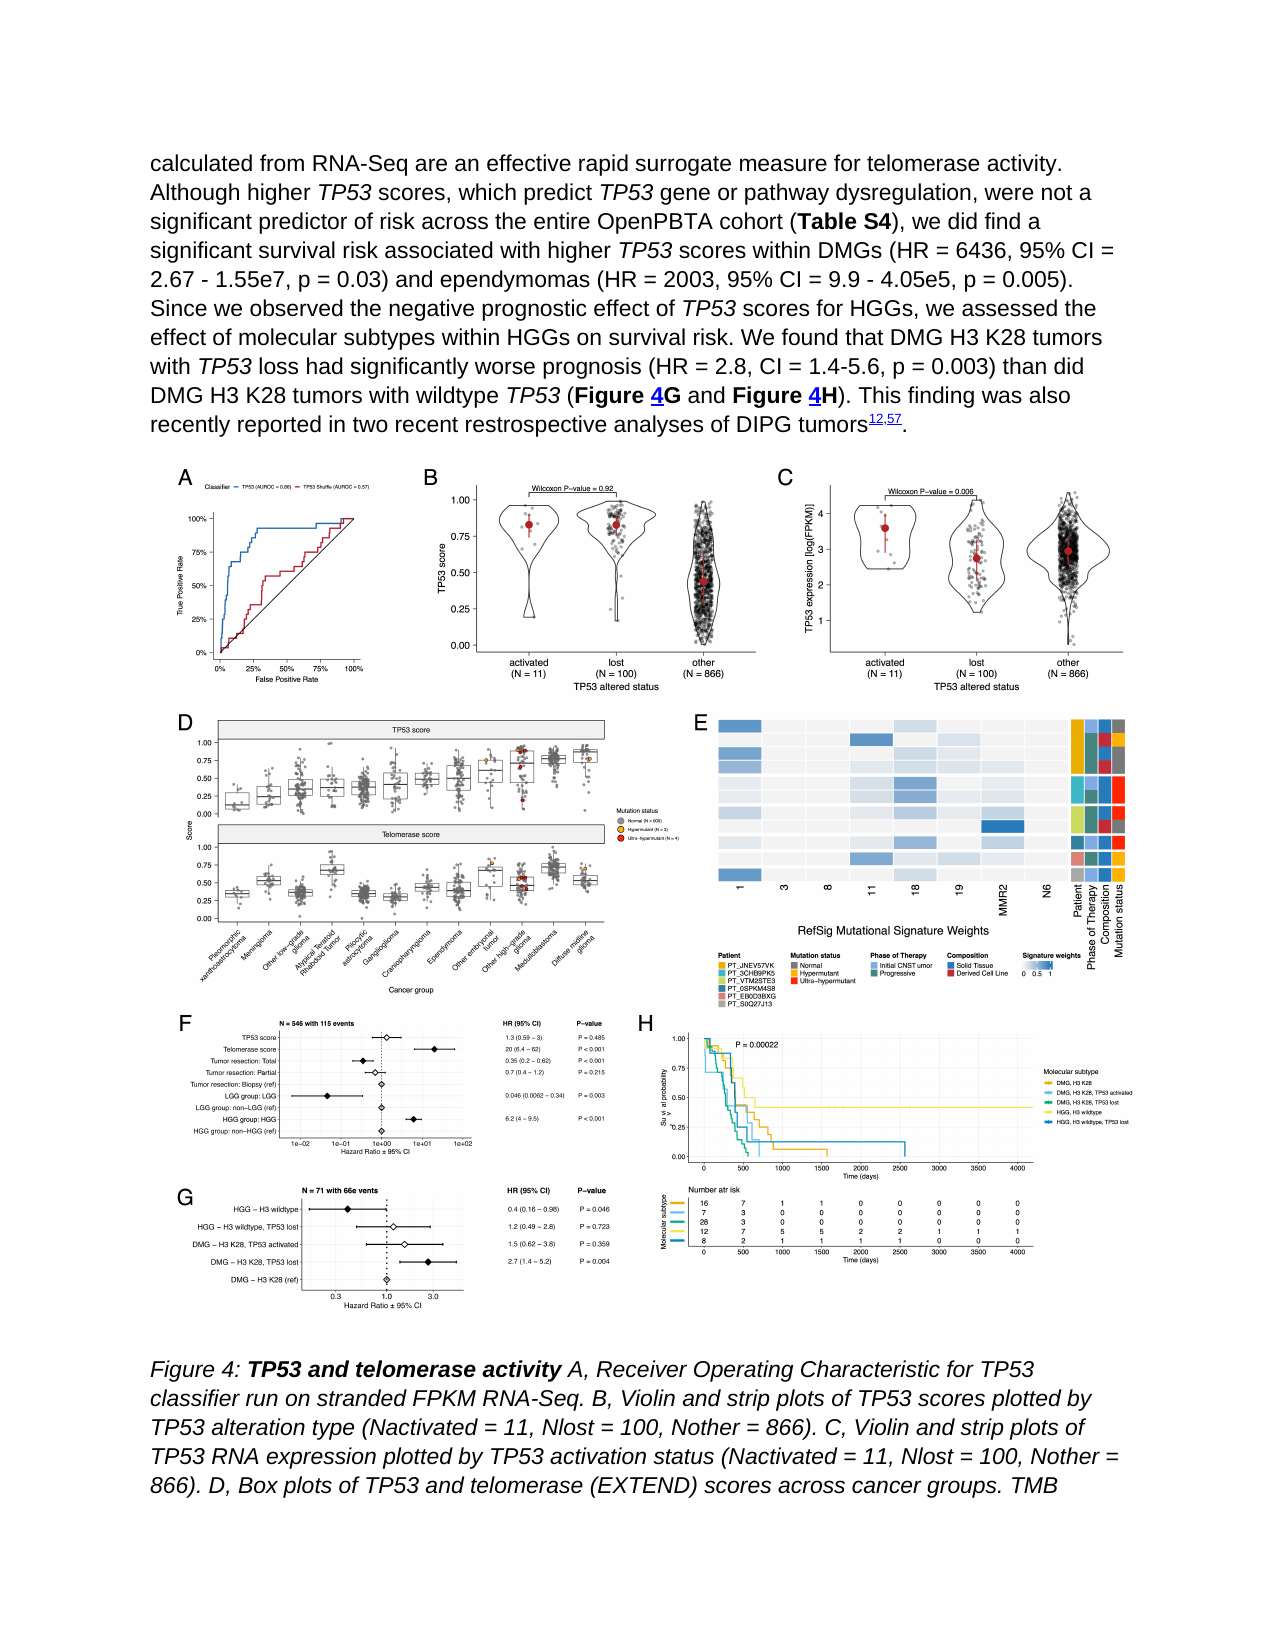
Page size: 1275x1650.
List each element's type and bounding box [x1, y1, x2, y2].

picture [168, 464, 1144, 1329]
text [150, 1356, 1125, 1498]
text [150, 150, 1125, 437]
